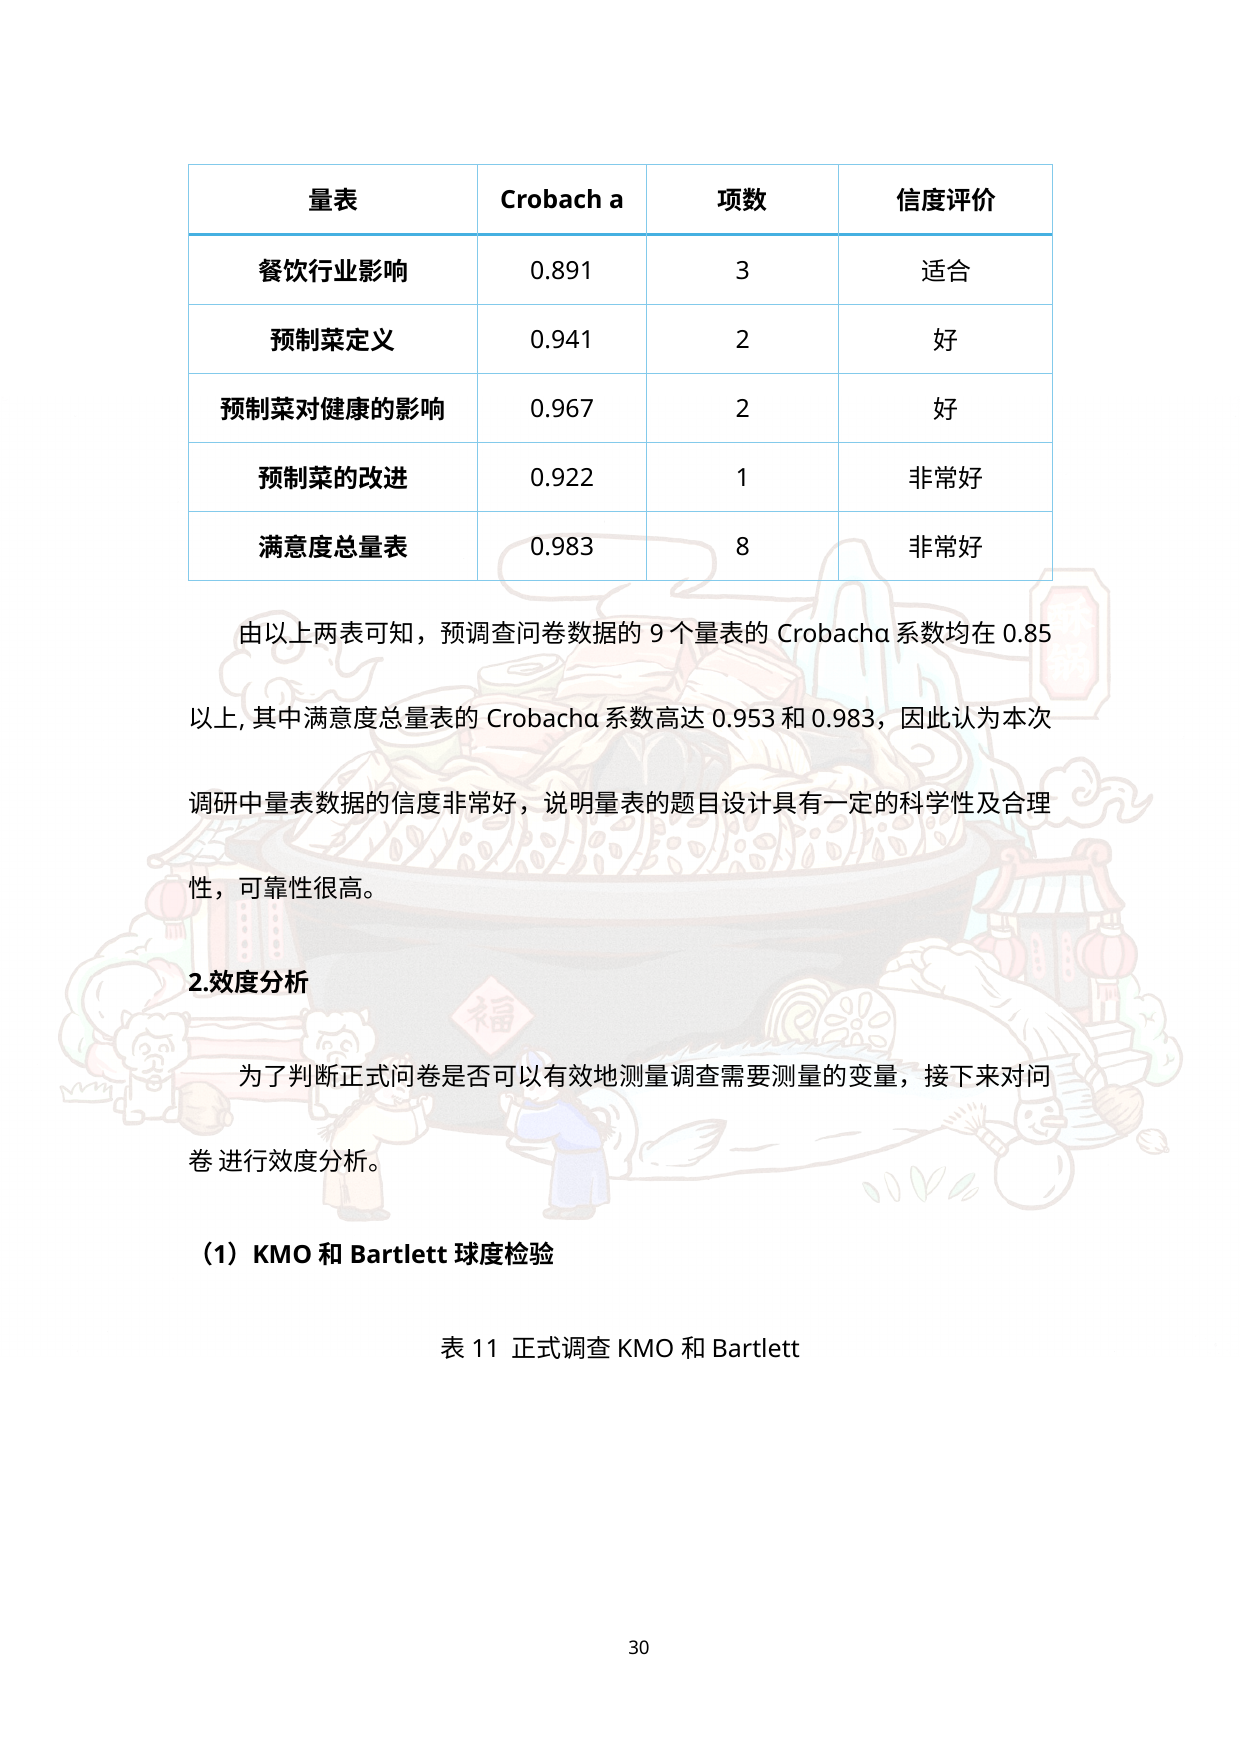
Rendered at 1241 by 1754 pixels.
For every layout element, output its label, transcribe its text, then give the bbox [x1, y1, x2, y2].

text 由以上两表可知，预调查问卷数据的9个量表的 Crobachα系数均在 0.85 以上, 其中满意度总量表的 Crobachα系数高达 0.953和0.983，因此认为本次调研中量表数据的信度非常好，说明量表的题目设计具有一定的科学性及合理性，可靠性很高。 [188, 598, 1052, 920]
table_cell 0.891 [478, 236, 646, 304]
subtitle 2.效度分析 [188, 946, 1052, 1014]
table_cell 0.941 [478, 305, 646, 373]
table_cell 满意度总量表 [189, 512, 477, 580]
table_cell 非常好 [839, 443, 1052, 511]
text 为了判断正式问卷是否可以有效地测量调查需要测量的变量，接下来对问卷 进行效度分析。 [188, 1040, 1052, 1193]
table_cell 8 [647, 512, 838, 580]
subtitle （1）KMO 和 Bartlett 球度检验 [188, 1219, 1052, 1287]
table_cell 好 [839, 374, 1052, 442]
text 表 11 正式调查 KMO 和 Bartlett [188, 1313, 1052, 1381]
table_header 量表 [189, 165, 477, 233]
table_header Crobach a [478, 165, 646, 233]
table_cell 好 [839, 305, 1052, 373]
table_header 信度评价 [839, 165, 1052, 233]
table_cell 2 [647, 305, 838, 373]
table_cell 3 [647, 236, 838, 304]
table_cell 预制菜的改进 [189, 443, 477, 511]
table_cell 2 [647, 374, 838, 442]
table_cell 0.967 [478, 374, 646, 442]
table_cell 适合 [839, 236, 1052, 304]
table_cell 非常好 [839, 512, 1052, 580]
table_cell 0.983 [478, 512, 646, 580]
table_cell 0.922 [478, 443, 646, 511]
table_cell 餐饮行业影响 [189, 236, 477, 304]
table_cell 预制菜定义 [189, 305, 477, 373]
table_cell 预制菜对健康的影响 [189, 374, 477, 442]
table_cell 1 [647, 443, 838, 511]
table_header 项数 [647, 165, 838, 233]
